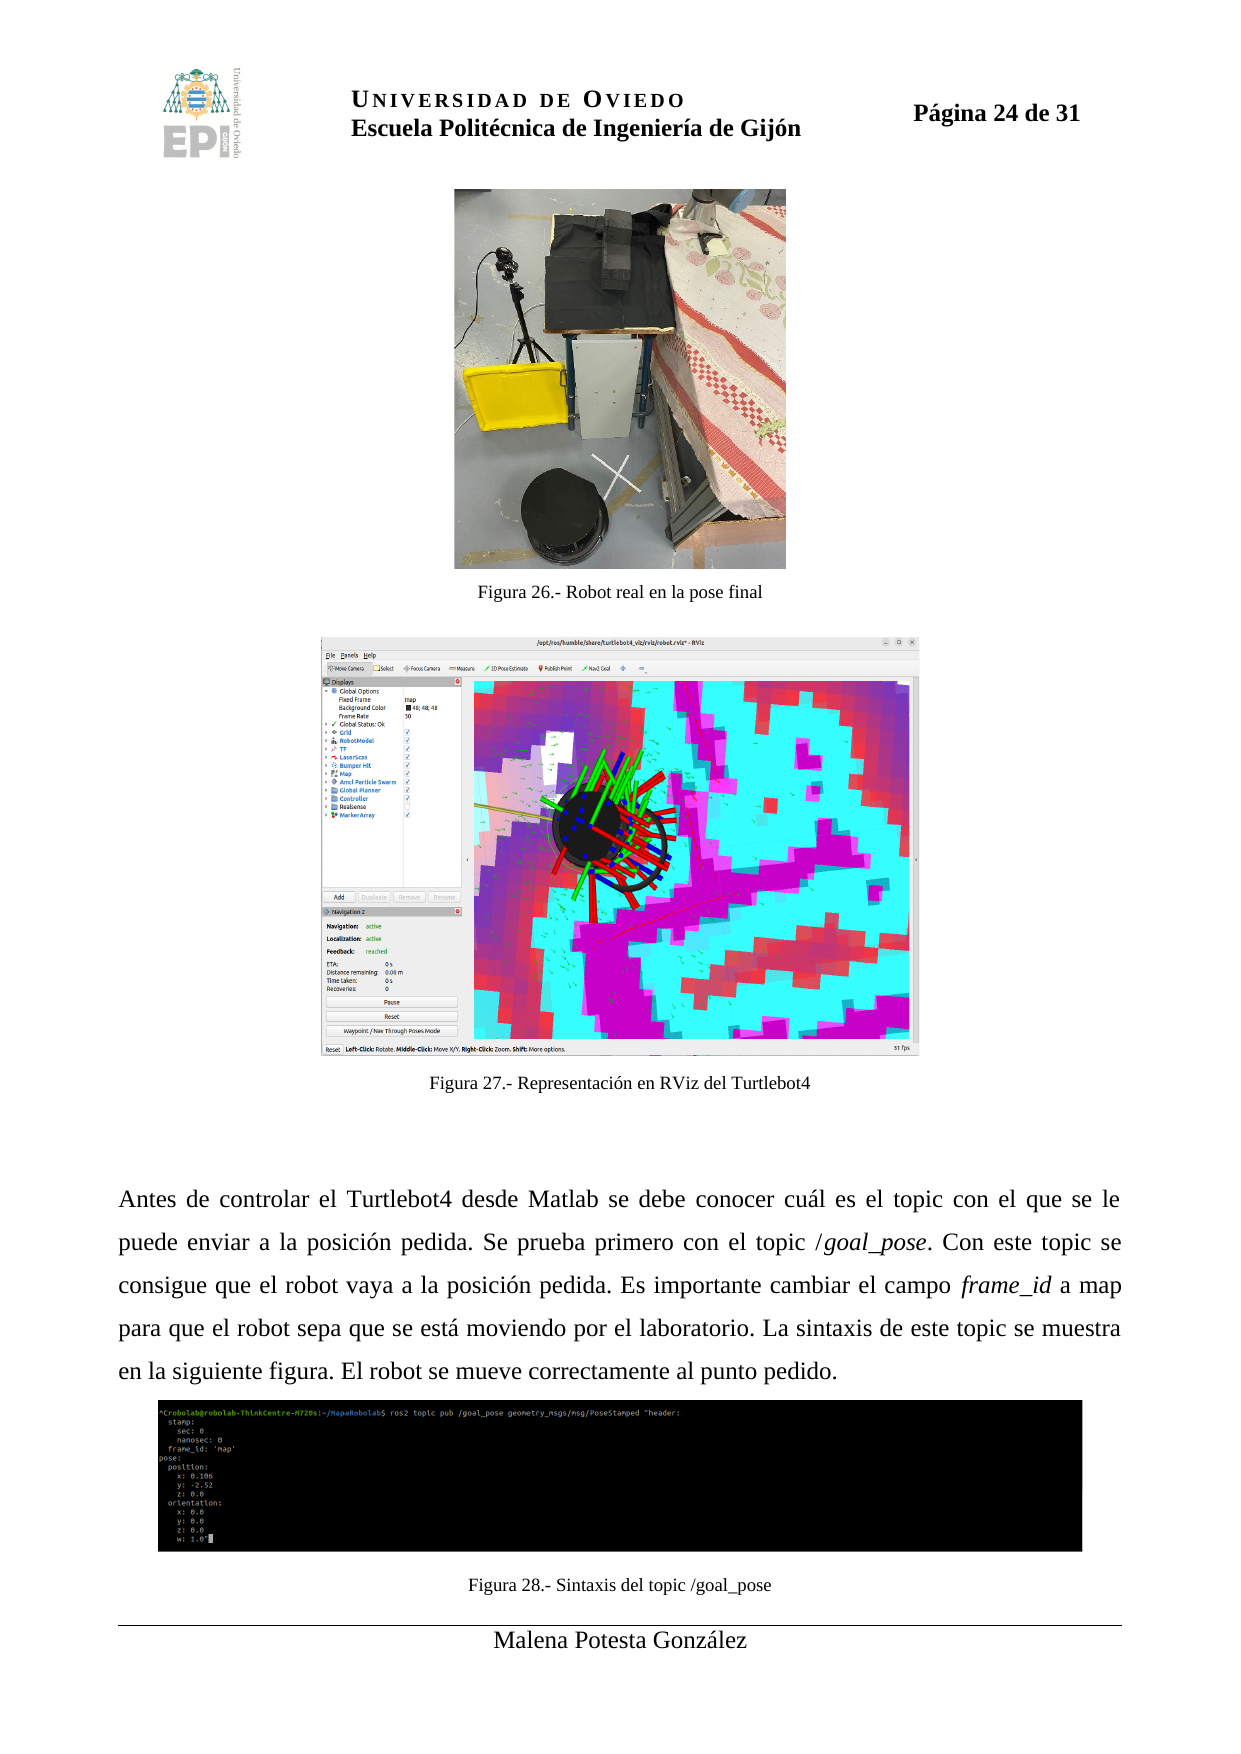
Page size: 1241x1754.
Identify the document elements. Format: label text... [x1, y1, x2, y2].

picture [321, 637, 920, 1056]
picture [158, 65, 245, 161]
picture [158, 1400, 1083, 1552]
text Antes de controlar el Turtlebot4 desde Matlab se debe conocer cuál es el topic con el que se le puede enviar a la posición pedida. Se prueba primero con el topic /goal_pose. Con este topic se consigue que el robot vaya a la posición pedida. Es importante cambiar el campo frame_id a map para que el robot sepa que se está moviendo por el laboratorio. La sintaxis de este topic se muestra en la siguiente figura. El robot se mueve correctamente al punto pedido. [118, 1184, 1122, 1385]
picture [454, 189, 786, 569]
